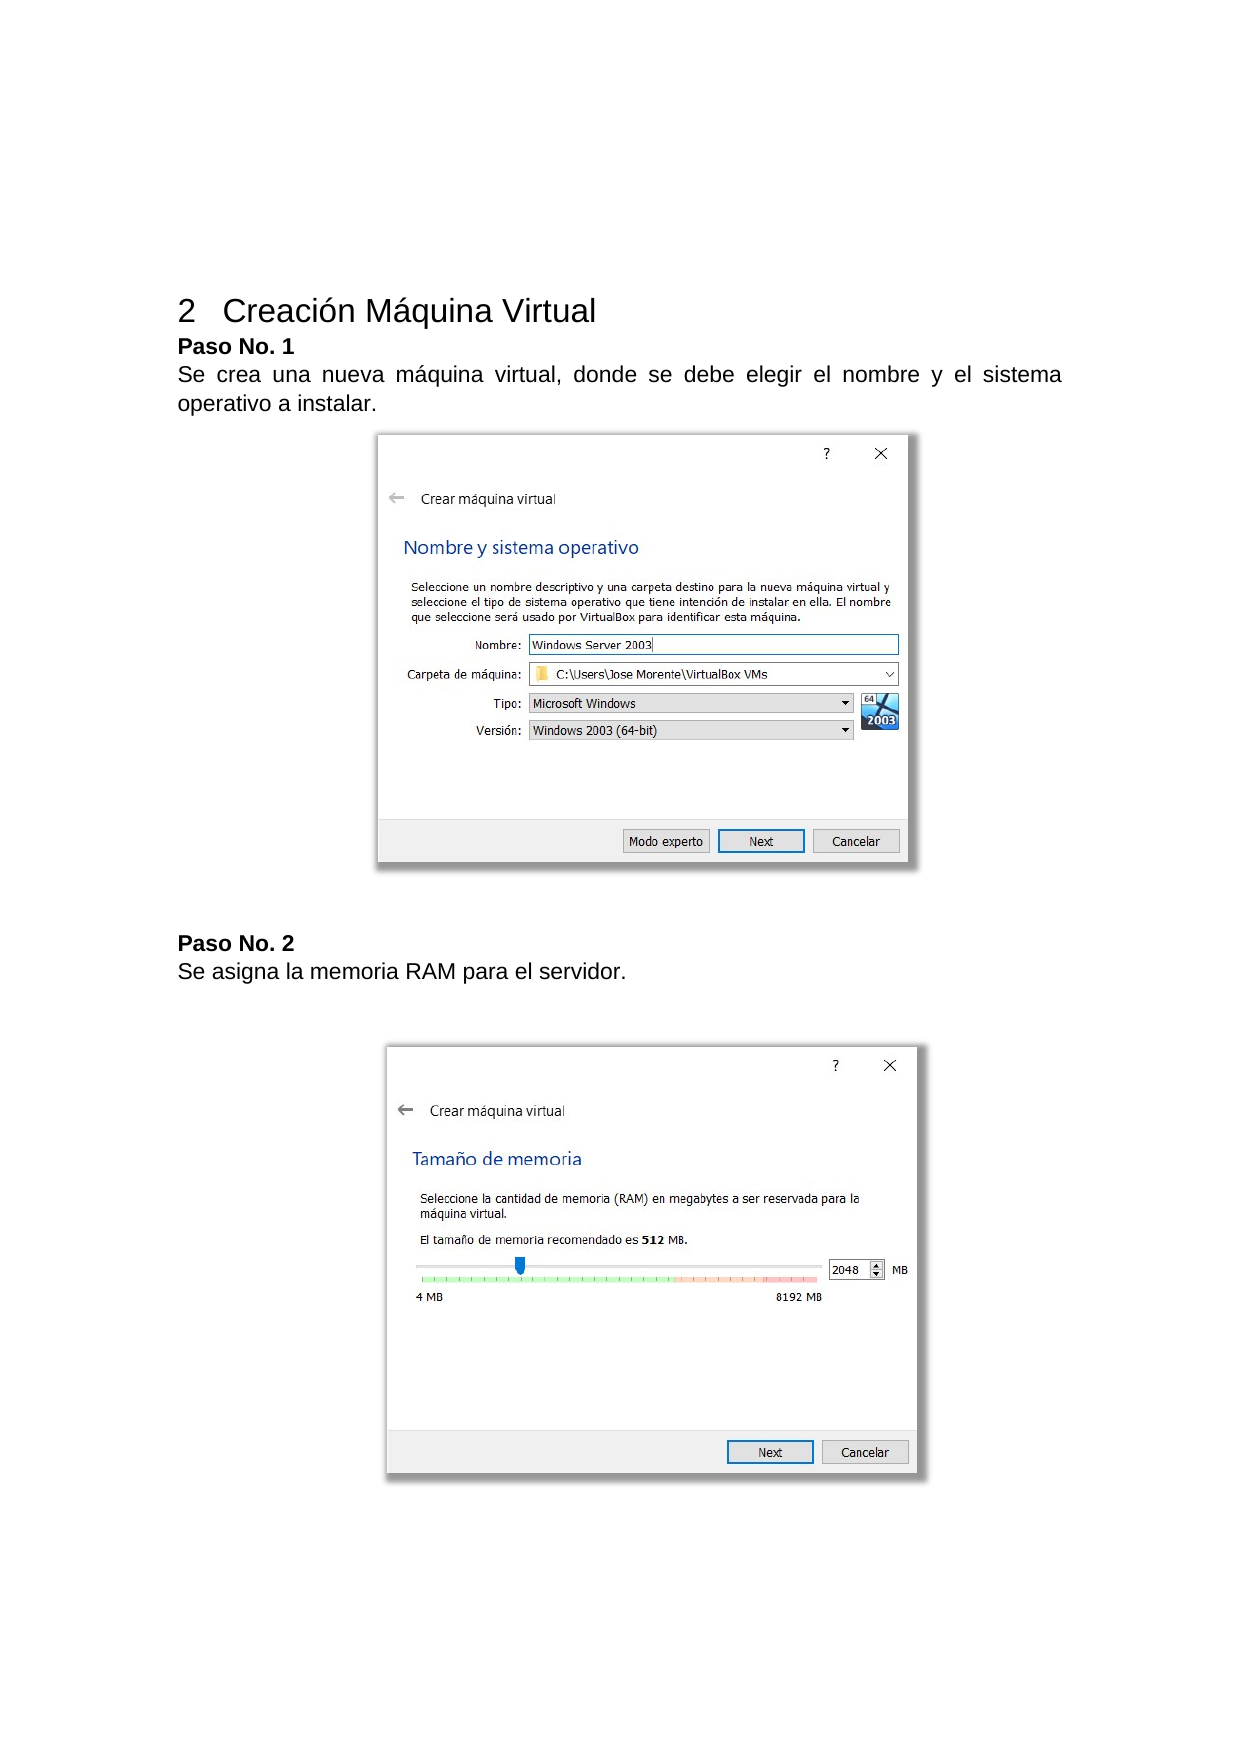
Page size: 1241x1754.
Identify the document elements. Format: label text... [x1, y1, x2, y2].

text Se asigna la memoria RAM para el servidor. [177, 958, 1063, 985]
subtitle Creación Máquina Virtual [177, 291, 1063, 330]
text Se crea una nueva máquina virtual, donde se debe elegir el nombre y el sistema operativo a instalar. [177, 361, 1063, 416]
text Paso No. 1 [177, 333, 1063, 359]
text Paso No. 2 [177, 930, 1063, 956]
picture [377, 1036, 936, 1491]
picture [367, 425, 927, 880]
